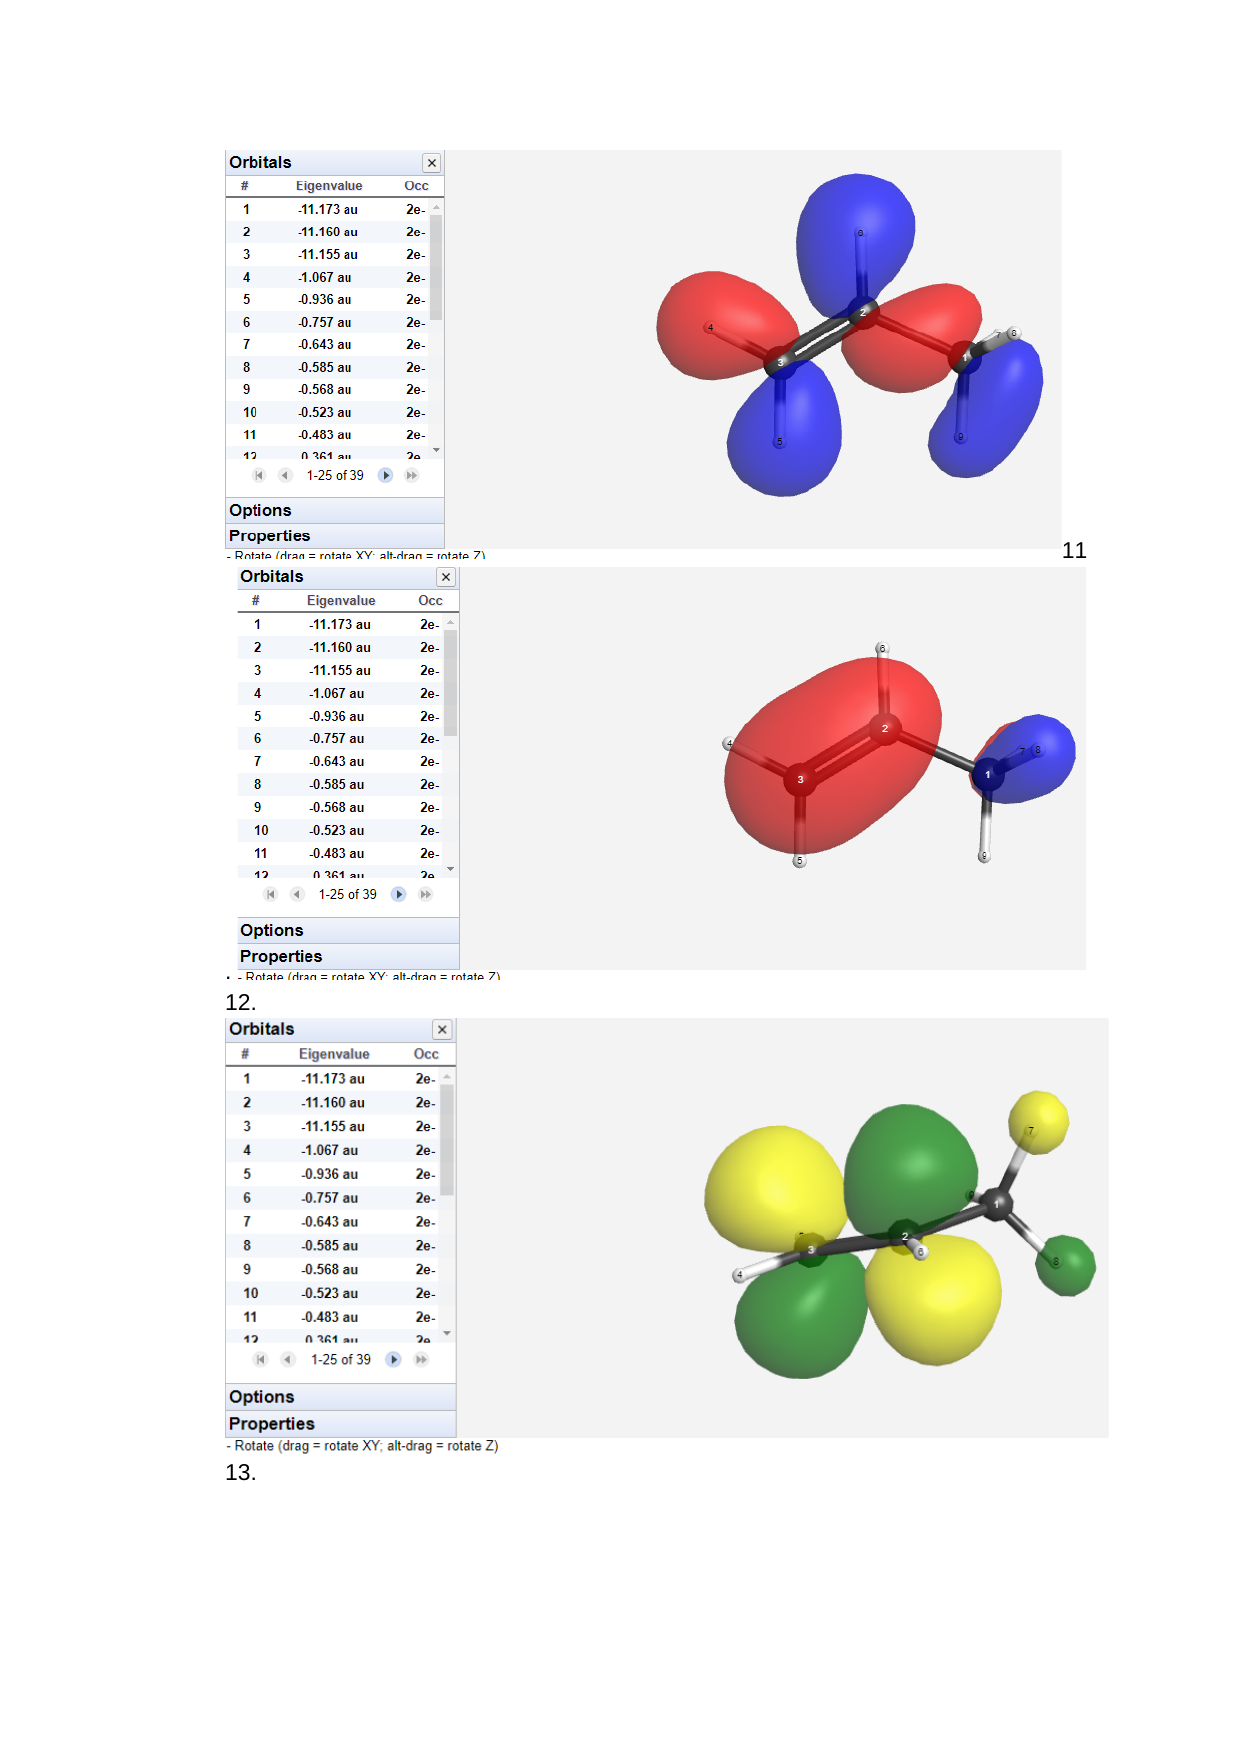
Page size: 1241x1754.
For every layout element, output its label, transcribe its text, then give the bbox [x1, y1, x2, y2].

picture [237, 567, 1087, 980]
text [225, 150, 1090, 1018]
text .10 .11. 12.13.14.15.16.17. [225, 1456, 1090, 1485]
picture [225, 1018, 1109, 1456]
picture [225, 150, 1062, 559]
